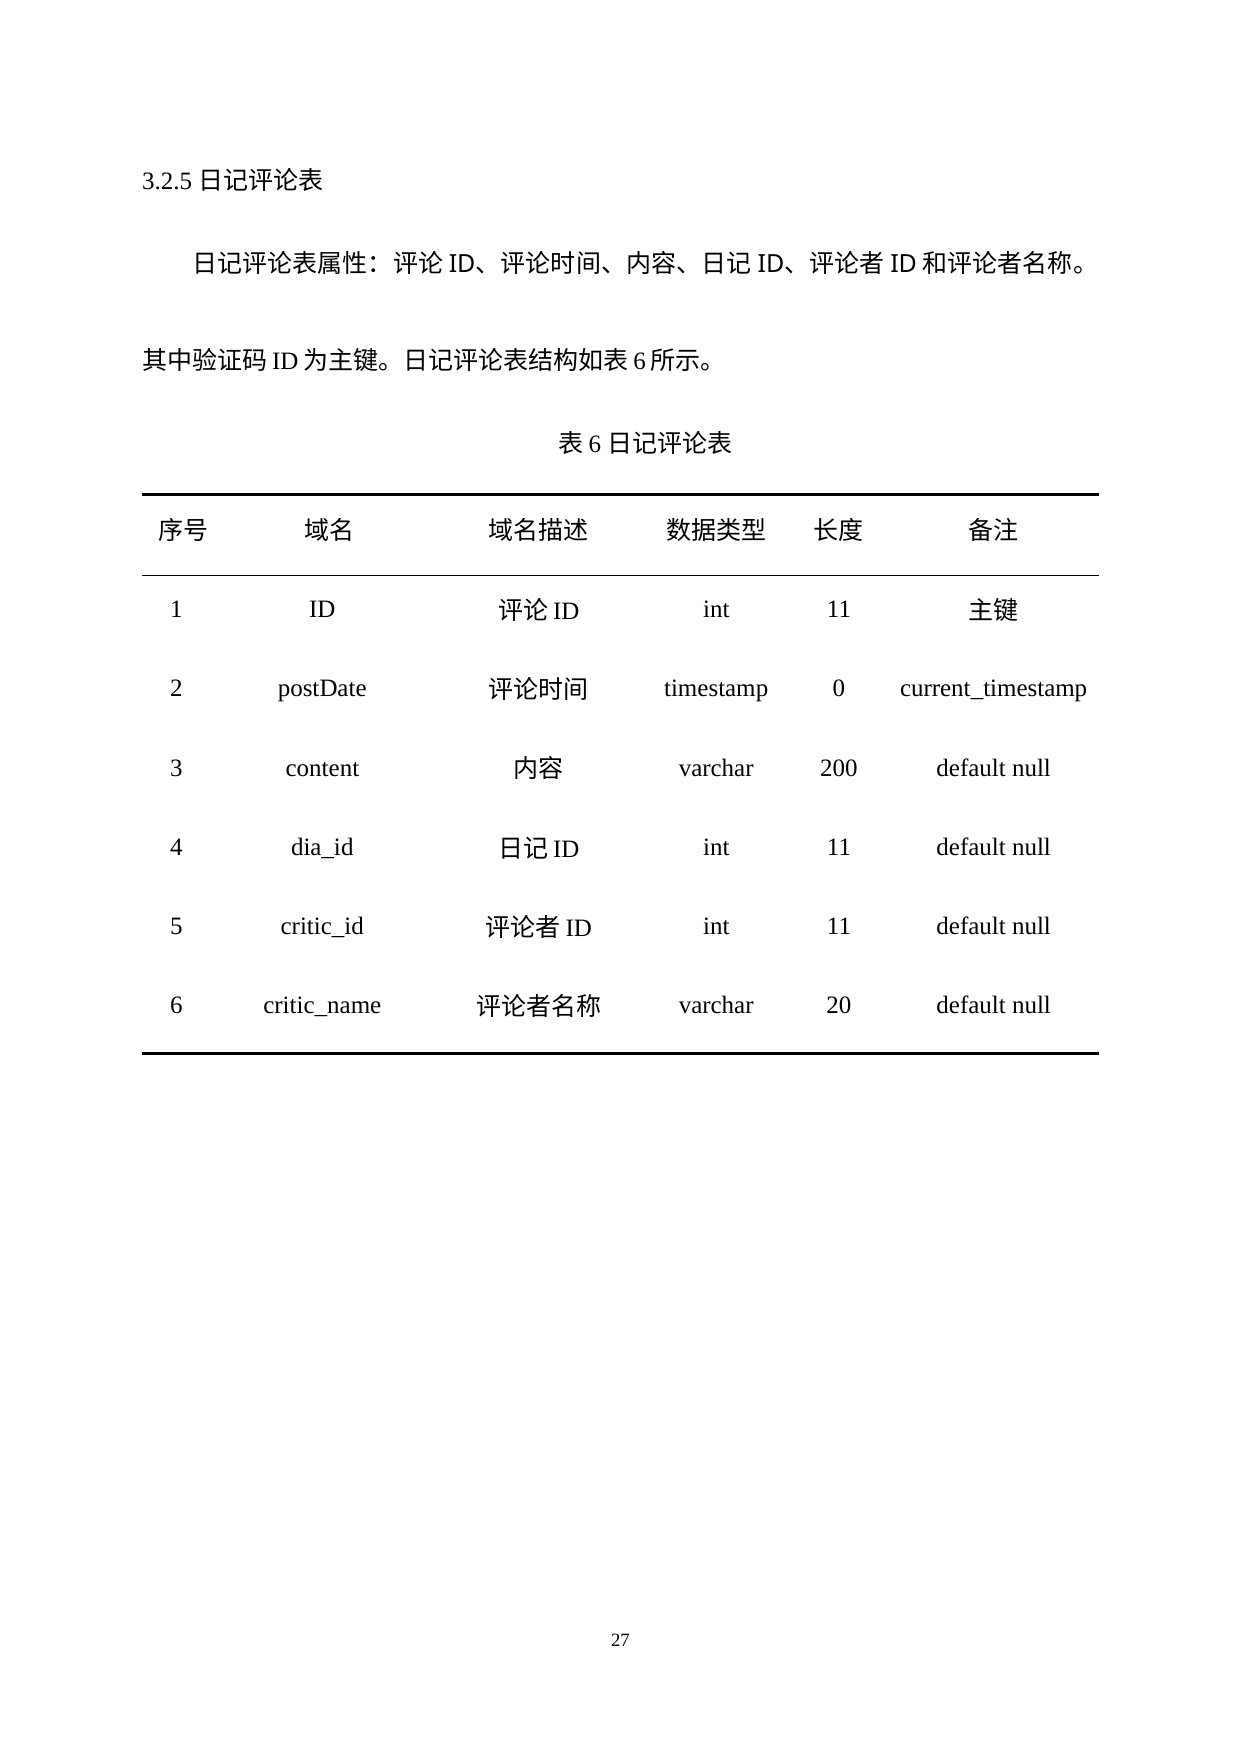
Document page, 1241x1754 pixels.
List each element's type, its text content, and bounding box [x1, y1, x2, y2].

table_cell int [643, 893, 789, 972]
table_cell timestamp [643, 655, 789, 734]
table_cell default null [889, 814, 1098, 893]
table_cell 评论时间 [434, 655, 643, 734]
table_cell current_timestamp [889, 655, 1098, 734]
table_cell 主键 [889, 576, 1098, 655]
table_cell 内容 [434, 735, 643, 814]
table_cell 日记ID [434, 814, 643, 893]
table_cell 11 [789, 576, 888, 655]
text 日记评论表属性：评论ID、评论时间、内容、日记ID、评论者ID和评论者名称。其中验证码ID为主键。日记评论表结构如表6所示。 [142, 229, 1098, 391]
table_cell 3 [142, 735, 211, 814]
table_cell 20 [789, 973, 888, 1052]
text 表6 日记评论表 [142, 409, 1098, 474]
table_cell dia_id [211, 814, 434, 893]
text 日记评论表 [142, 146, 1098, 211]
table_header 备注 [889, 496, 1098, 575]
table_header 域名描述 [434, 496, 643, 575]
table_cell 11 [789, 814, 888, 893]
table_cell varchar [643, 735, 789, 814]
table_cell 评论者ID [434, 893, 643, 972]
table_cell varchar [643, 973, 789, 1052]
table_cell default null [889, 893, 1098, 972]
table_cell 1 [142, 576, 211, 655]
table_cell default null [889, 973, 1098, 1052]
table_cell 0 [789, 655, 888, 734]
table_cell content [211, 735, 434, 814]
table_cell int [643, 576, 789, 655]
table_header 长度 [789, 496, 888, 575]
table_cell 6 [142, 973, 211, 1052]
table_cell 4 [142, 814, 211, 893]
table_cell critic_id [211, 893, 434, 972]
table_header 序号 [142, 496, 225, 575]
table_cell 11 [789, 893, 888, 972]
table_cell 评论者名称 [434, 973, 643, 1052]
table_header 域名 [225, 496, 434, 575]
table_cell ID [211, 576, 434, 655]
table_cell 评论ID [434, 576, 643, 655]
table_cell critic_name [211, 973, 434, 1052]
table_cell postDate [211, 655, 434, 734]
table_cell 2 [142, 655, 211, 734]
table_cell 200 [789, 735, 888, 814]
table_cell int [643, 814, 789, 893]
table_header 数据类型 [643, 496, 789, 575]
table_cell 5 [142, 893, 211, 972]
table_cell default null [889, 735, 1098, 814]
